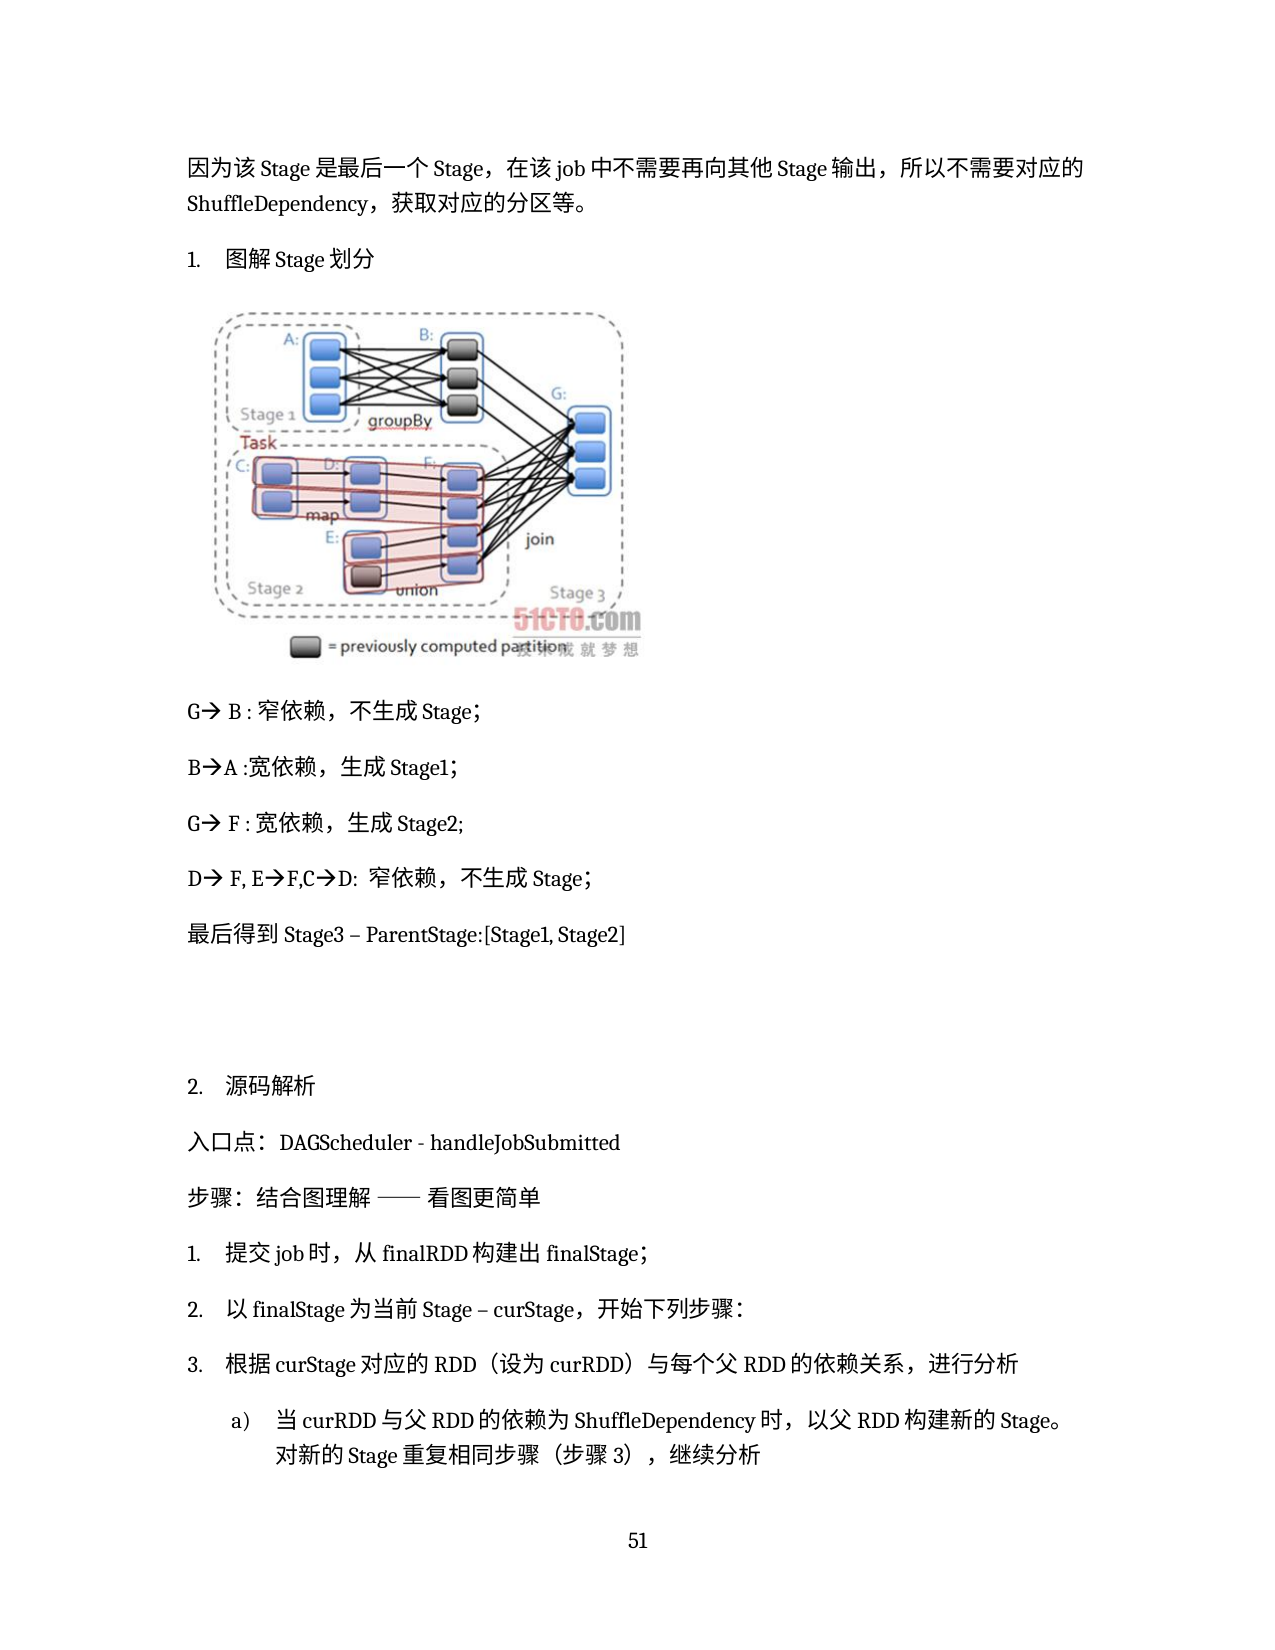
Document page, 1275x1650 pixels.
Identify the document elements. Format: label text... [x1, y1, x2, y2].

list 当curRDD与父RDD的依赖为ShuffleDependency时，以父RDD 构建新的Stage。对新的Stage重复相同步骤（步骤3），继续分析 [231, 1402, 1087, 1470]
list 源码解析 [187, 1068, 1087, 1101]
list 提交job时，从finalRDD构建出finalStage； [187, 1235, 1087, 1268]
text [187, 150, 1087, 218]
list 图解Stage划分 [187, 240, 1087, 274]
text BA :宽依赖，生成Stage1； [187, 749, 1087, 782]
text 步骤：结合图理解 —— 看图更简单 [187, 1179, 1087, 1213]
picture [187, 296, 653, 671]
list 以finalStage为当前Stage – curStage，开始下列步骤： [187, 1291, 1087, 1324]
text G B : 窄依赖，不生成Stage； [187, 693, 1087, 726]
text 入口点：DAGScheduler - handleJobSubmitted [187, 1124, 1087, 1157]
text D F, EF,CD: 窄依赖，不生成Stage； [187, 860, 1087, 893]
list 根据curStage对应的RDD（设为curRDD）与每个父RDD的依赖关系，进行分析 [187, 1346, 1087, 1379]
text G F : 宽依赖，生成Stage2; [187, 804, 1087, 838]
text 最后得到 Stage3 – ParentStage:[Stage1, Stage2] [187, 916, 1087, 949]
